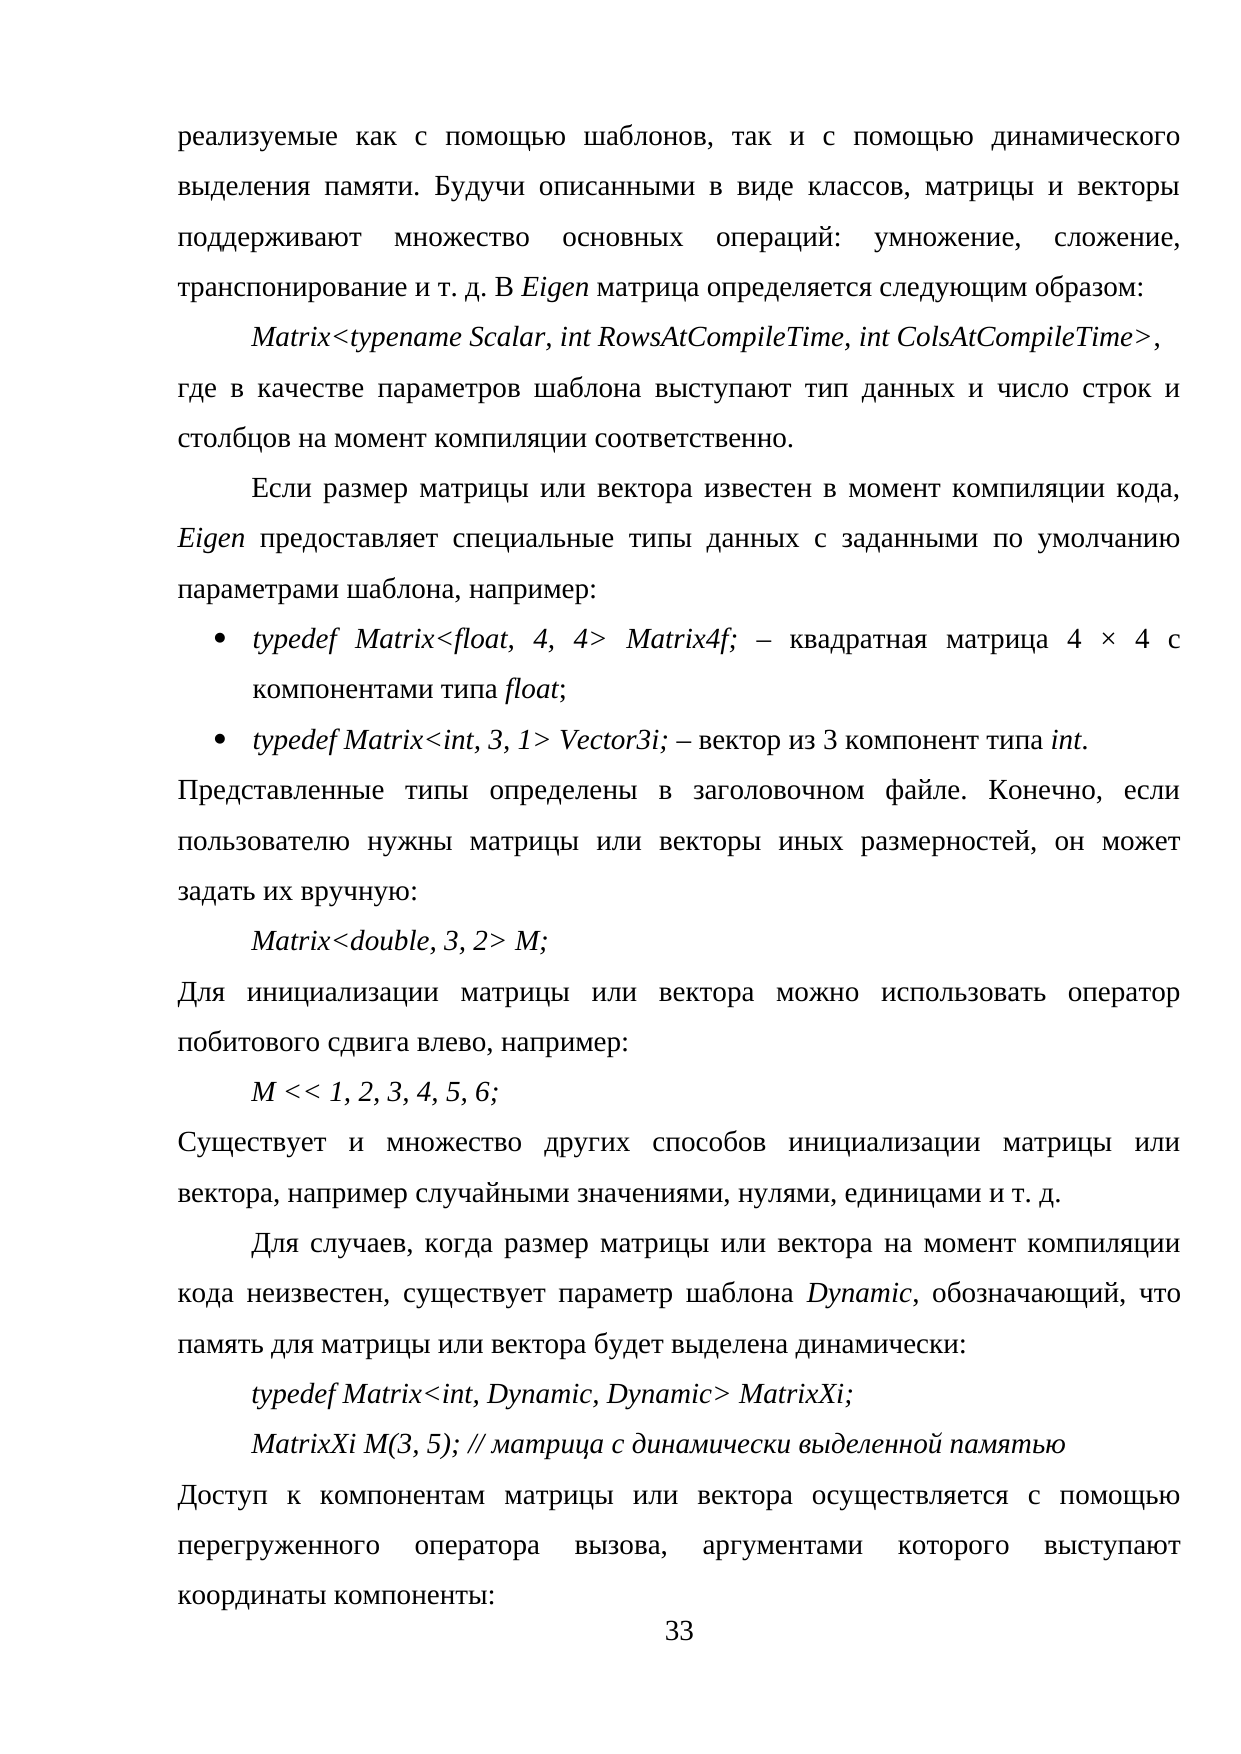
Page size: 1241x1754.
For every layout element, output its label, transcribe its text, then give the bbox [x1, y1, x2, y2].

text Представленные типы определены в заголовочном файле. Конечно, если пользователю нужны матрицы или векторы иных размерностей, он может задать их вручную: [177, 772, 1181, 907]
text Matrix<typename Scalar, int RowsAtCompileTime, int ColsAtCompileTime>, [177, 319, 1181, 353]
text M << 1, 2, 3, 4, 5, 6; [177, 1074, 1181, 1108]
text Существует и множество других способов инициализации матрицы или вектора, например случайными значениями, нулями, единицами и т. д. [177, 1124, 1181, 1208]
text Доступ к компонентам матрицы или вектора осуществляется с помощью перегруженного оператора вызова, аргументами которого выступают координаты компоненты: [177, 1477, 1181, 1611]
text Matrix<double, 3, 2> M; [177, 923, 1181, 957]
text Если размер матрицы или вектора известен в момент компиляции кода, Eigen предоставляет специальные типы данных с заданными по умолчанию параметрами шаблона, например: [177, 470, 1181, 604]
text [177, 118, 1181, 303]
text где в качестве параметров шаблона выступают тип данных и число строк и столбцов на момент компиляции соответственно. [177, 370, 1181, 453]
text MatrixXi M(3, 5); // матрица с динамически выделенной памятью [177, 1426, 1181, 1460]
text typedef Matrix<int, Dynamic, Dynamic> MatrixXi; [177, 1376, 1181, 1410]
list typedef Matrix<float, 4, 4> Matrix4f; – квадратная матрица 4 × 4 с компонентами типа float; [215, 621, 1181, 705]
text Для случаев, когда размер матрицы или вектора на момент компиляции кода неизвестен, существует параметр шаблона Dynamic, обозначающий, что память для матрицы или вектора будет выделена динамически: [177, 1225, 1181, 1359]
list typedef Matrix<int, 3, 1> Vector3i; – вектор из 3 компонент типа int. [215, 722, 1181, 756]
text Для инициализации матрицы или вектора можно использовать оператор побитового сдвига влево, например: [177, 974, 1181, 1057]
